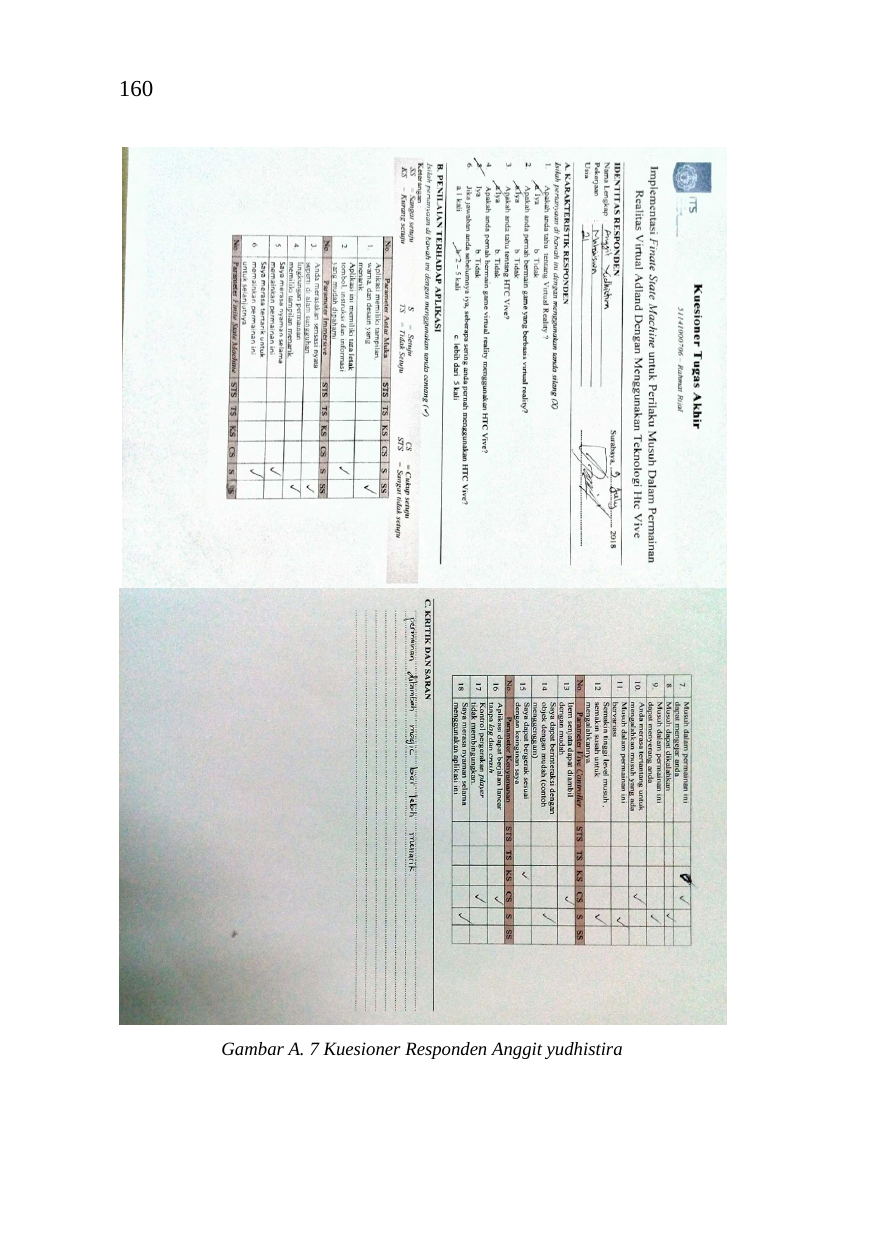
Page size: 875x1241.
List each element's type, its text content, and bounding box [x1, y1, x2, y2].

text Gambar A. 7 Kuesioner Responden Anggit yudhistira [119, 1038, 727, 1060]
picture [119, 147, 727, 1025]
